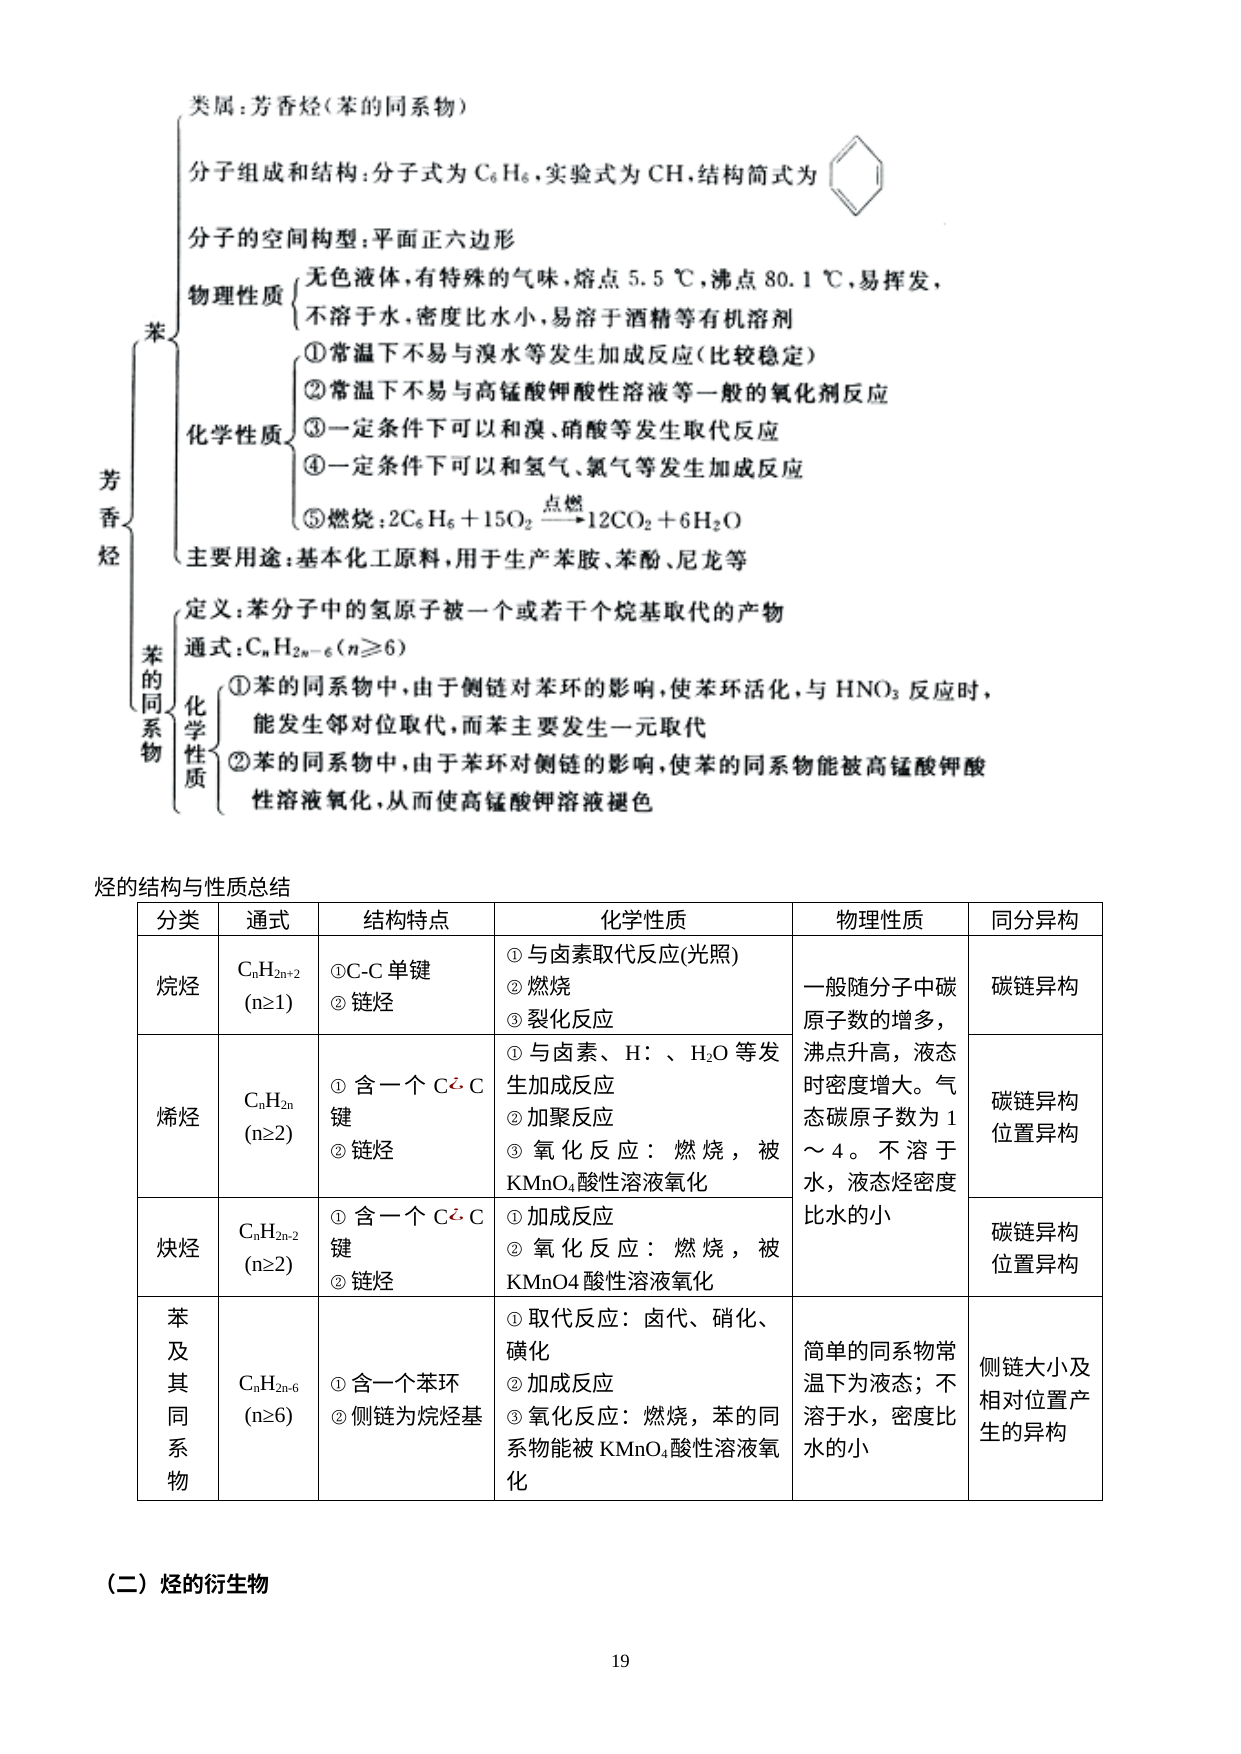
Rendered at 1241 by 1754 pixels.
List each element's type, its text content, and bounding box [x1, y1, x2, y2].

table_cell ①含一个CC键 ②链烃 [319, 1035, 494, 1197]
table_cell 碳链异构 [969, 936, 1102, 1034]
table_header 结构特点 [319, 903, 494, 935]
table_cell CnH2n+2 (n≥1) [219, 936, 318, 1034]
table_cell 烯烃 [138, 1035, 218, 1197]
table_cell CnH2n-2 (n≥2) [219, 1198, 318, 1296]
table_cell ①与卤素取代反应(光照) ②燃烧 ③裂化反应 [495, 936, 792, 1034]
table_cell 碳链异构 位置异构 [969, 1198, 1102, 1296]
table_header 同分异构 [969, 903, 1102, 935]
table_cell 简单的同系物常温下为液态；不溶于水，密度比水的小 [793, 1297, 968, 1500]
table_cell 一般随分子中碳原子数的增多，沸点升高，液态时密度增大。气态碳原子数为1～4。不溶于水，液态烃密度比水的小 [793, 936, 968, 1296]
table_cell CnH2n-6 (n≥6) [219, 1297, 318, 1500]
table_cell CnH2n (n≥2) [219, 1035, 318, 1197]
table_cell 侧链大小及相对位置产生的异构 [969, 1297, 1102, 1500]
table_cell ①C-C单键 ②链烃 [319, 936, 494, 1034]
picture [94, 89, 999, 823]
table_cell ①含一个CC键 ②链烃 [319, 1198, 494, 1296]
table_cell ①加成反应 ②氧化反应：燃烧，被KMnO4酸性溶液氧化 [495, 1198, 792, 1296]
table_header 分类 [138, 903, 218, 935]
text （二）烃的衍生物 [94, 1566, 1146, 1599]
table_header 通式 [219, 903, 318, 935]
table_cell ①取代反应：卤代、硝化、磺化 ②加成反应 ③氧化反应：燃烧，苯的同系物能被KMnO4酸性溶液氧化 [495, 1297, 792, 1500]
table_header 化学性质 [495, 903, 792, 935]
table_cell 炔烃 [138, 1198, 218, 1296]
table_cell ①与卤素、H：、H2O等发生加成反应 ②加聚反应 ③氧化反应：燃烧，被KMnO4酸性溶液氧化 [495, 1035, 792, 1197]
table_cell 碳链异构 位置异构 [969, 1035, 1102, 1197]
table_cell ①含一个苯环 ②侧链为烷烃基 [319, 1297, 494, 1500]
table_cell 烷烃 [138, 936, 218, 1034]
table_header 物理性质 [793, 903, 968, 935]
table_cell 苯 及 其 同 系 物 [138, 1297, 218, 1500]
text 烃的结构与性质总结 [94, 869, 1146, 902]
